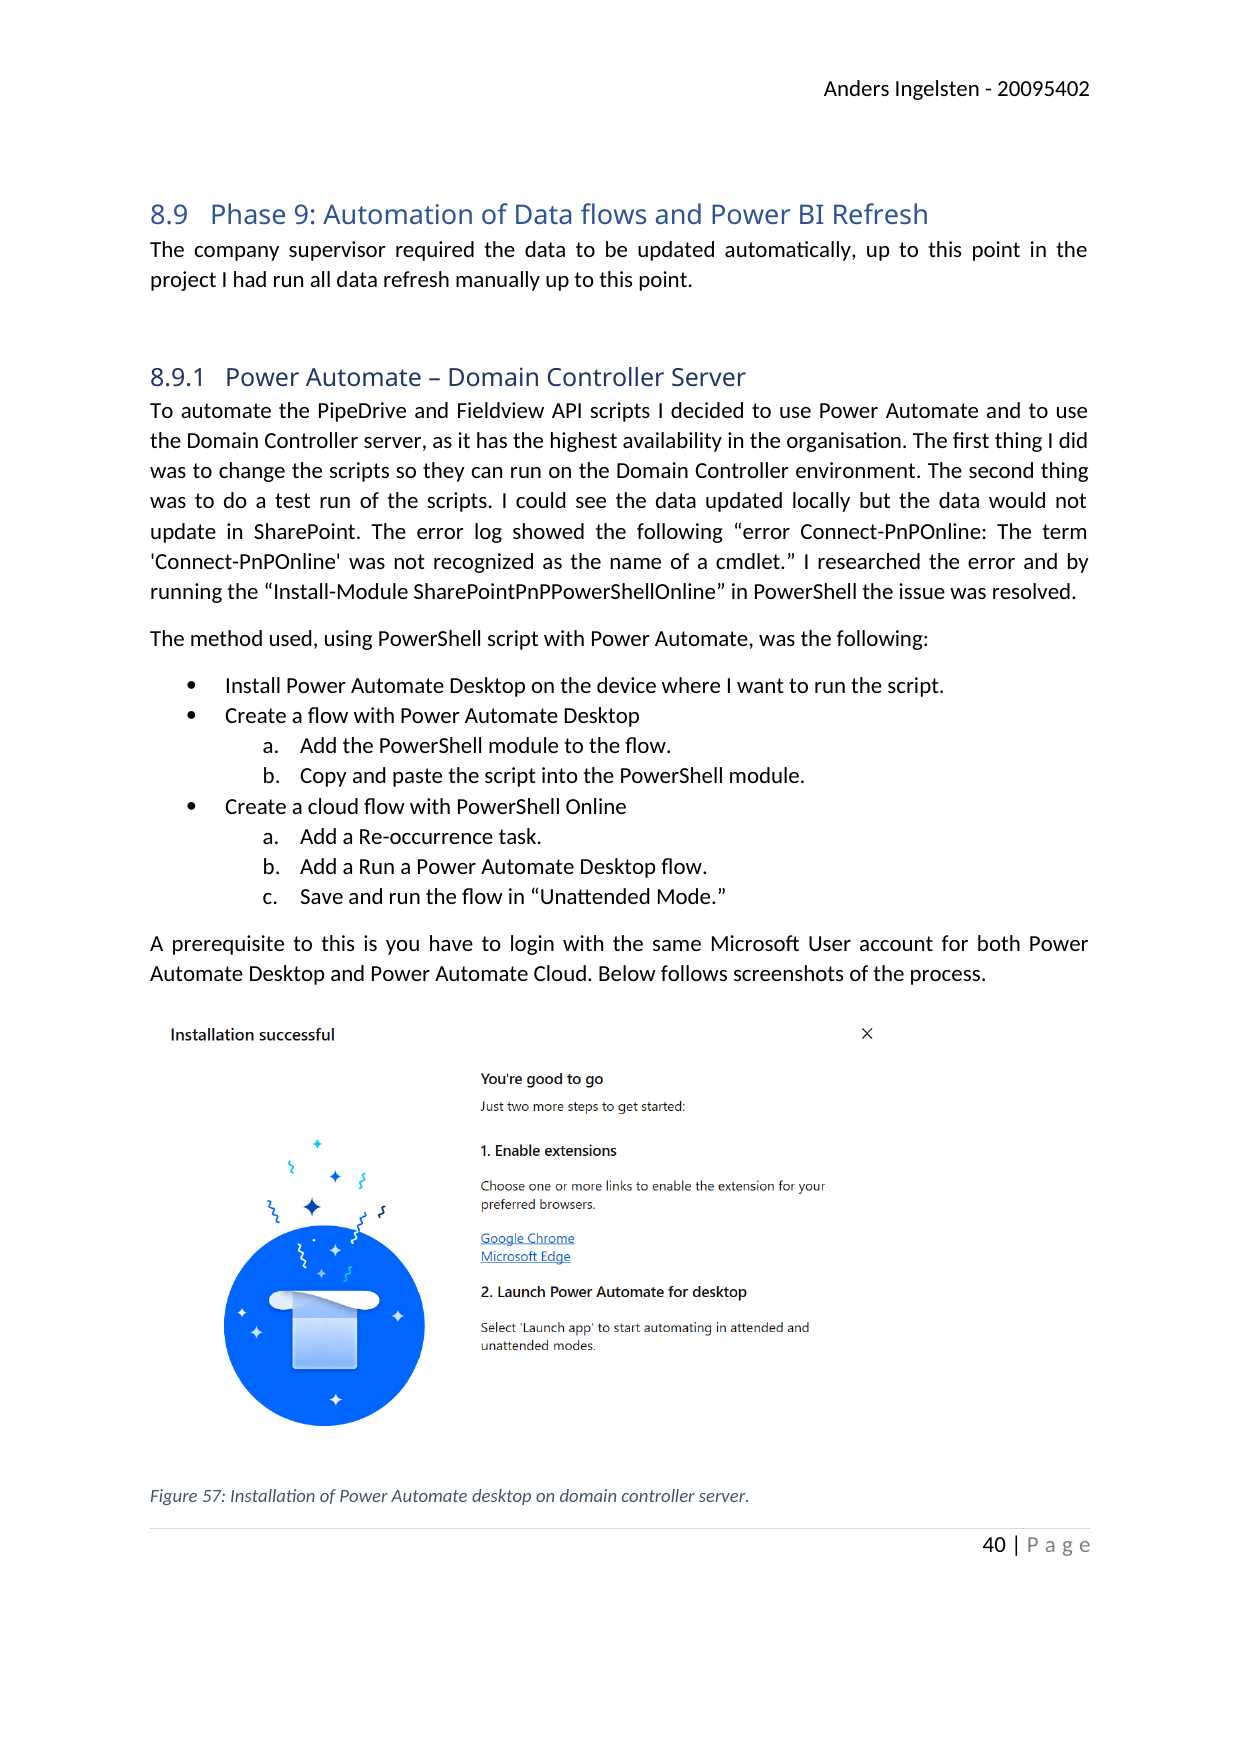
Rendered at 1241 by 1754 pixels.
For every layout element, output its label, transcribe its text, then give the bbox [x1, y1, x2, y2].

list Install Power Automate Desktop on the device where I want to run the script. [187, 671, 1090, 699]
text The method used, using PowerShell script with Power Automate, was the following: [150, 624, 1090, 652]
list Add the PowerShell module to the flow. [262, 731, 1090, 759]
subtitle Power Automate – Domain Controller Server [150, 359, 1090, 393]
subtitle Phase 9: Automation of Data flows and Power BI Refresh [150, 195, 1090, 232]
text A prerequisite to this is you have to login with the same Microsoft User account for both Power Automate Desktop and Power Automate Cloud. Below follows screenshots of the process. [150, 929, 1090, 987]
text To automate the PipeDrive and Fieldview API scripts I decided to use Power Automate and to use the Domain Controller server, as it has the highest availability in the organisation. The first thing I did was to change the scripts so they can run on the Domain Controller environment. The second thing was to do a test run of the scripts. I could see the data updated locally but the data would not update in SharePoint. The error log showed the following “error Connect-PnPOnline: The term 'Connect-PnPOnline' was not recognized as the name of a cmdlet.” I researched the error and by running the “Install-Module SharePointPnPPowerShellOnline” in PowerShell the issue was resolved. [150, 396, 1090, 605]
list Create a flow with Power Automate Desktop [187, 701, 1090, 729]
text The company supervisor required the data to be updated automatically, up to this point in the project I had run all data refresh manually up to this point. [150, 235, 1090, 293]
list Add a Run a Power Automate Desktop flow. [262, 852, 1090, 880]
list Create a cloud flow with PowerShell Online [187, 792, 1090, 820]
list Save and run the flow in “Unattended Mode.” [262, 882, 1090, 910]
text Figure 57: Installation of Power Automate desktop on domain controller server. [150, 1484, 1090, 1507]
picture [150, 1006, 889, 1465]
list Copy and paste the script into the PowerShell module. [262, 762, 1090, 789]
list Add a Re-occurrence task. [262, 822, 1090, 850]
